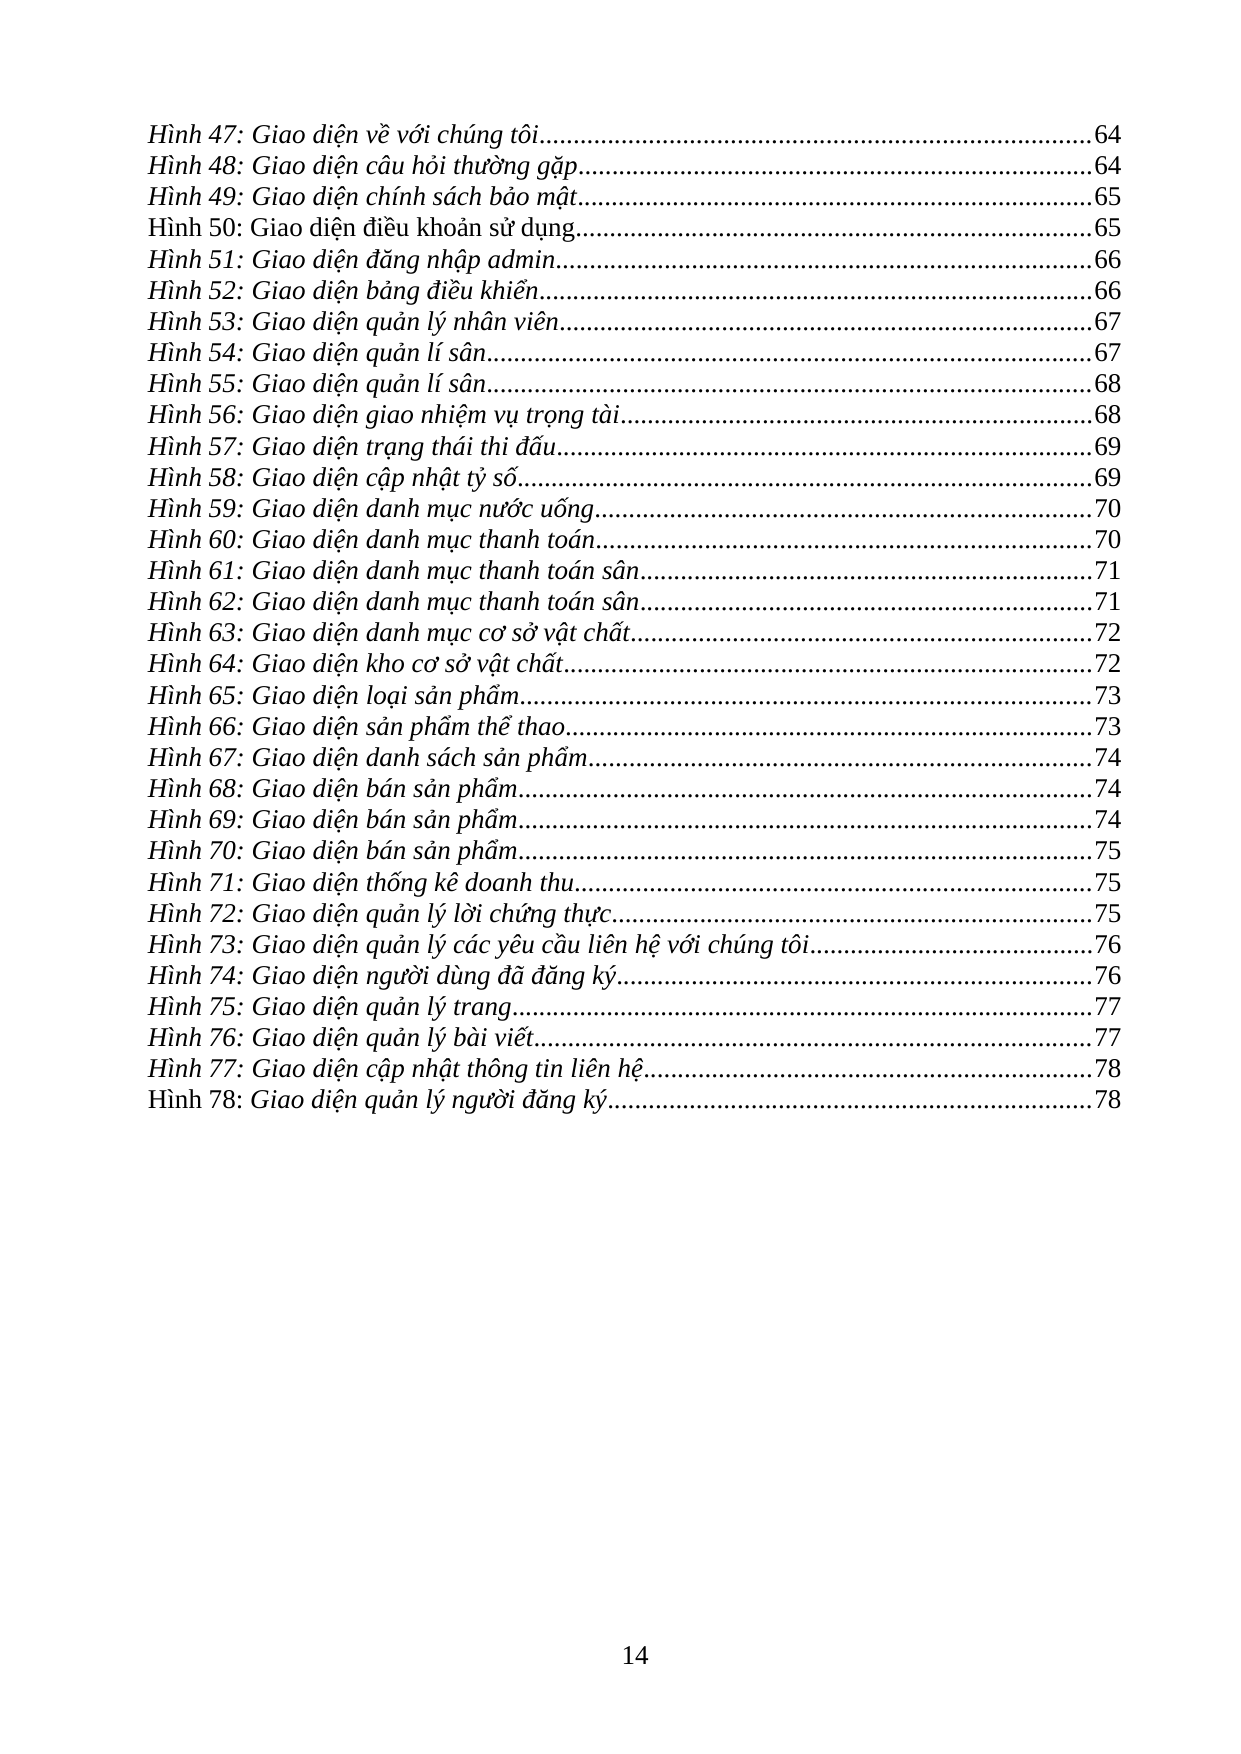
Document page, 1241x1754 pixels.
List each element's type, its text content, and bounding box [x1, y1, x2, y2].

text Hình 57: Giao diện trạng thái thi đấu 69 [148, 429, 1122, 461]
text Hình 73: Giao diện quản lý các yêu cầu liên hệ với chúng tôi 76 [148, 928, 1122, 959]
text Hình 50: Giao diện điều khoản sử dụng 65 [148, 212, 1122, 243]
text Hình 77: Giao diện cập nhật thông tin liên hệ 78 [148, 1052, 1122, 1084]
text Hình 74: Giao diện người dùng đã đăng ký 76 [148, 959, 1122, 990]
text Hình 65: Giao diện loại sản phẩm 73 [148, 679, 1122, 710]
text Hình 55: Giao diện quản lí sân 68 [148, 367, 1122, 398]
text Hình 75: Giao diện quản lý trang 77 [148, 990, 1122, 1021]
text Hình 68: Giao diện bán sản phẩm 74 [148, 772, 1122, 803]
text Hình 62: Giao diện danh mục thanh toán sân 71 [148, 585, 1122, 616]
text Hình 52: Giao diện bảng điều khiển 66 [148, 274, 1122, 305]
text Hình 59: Giao diện danh mục nước uống 70 [148, 492, 1122, 523]
text Hình 71: Giao diện thống kê doanh thu 75 [148, 866, 1122, 897]
text Hình 47: Giao diện về với chúng tôi 64 [148, 118, 1122, 149]
text Hình 53: Giao diện quản lý nhân viên 67 [148, 305, 1122, 336]
text Hình 58: Giao diện cập nhật tỷ số 69 [148, 461, 1122, 492]
text Hình 64: Giao diện kho cơ sở vật chất 72 [148, 648, 1122, 679]
text Hình 67: Giao diện danh sách sản phẩm 74 [148, 741, 1122, 772]
text Hình 66: Giao diện sản phẩm thể thao 73 [148, 710, 1122, 741]
text Hình 63: Giao diện danh mục cơ sở vật chất 72 [148, 616, 1122, 648]
text Hình 49: Giao diện chính sách bảo mật 65 [148, 180, 1122, 212]
text Hình 70: Giao diện bán sản phẩm 75 [148, 834, 1122, 866]
text Hình 54: Giao diện quản lí sân 67 [148, 336, 1122, 367]
text Hình 61: Giao diện danh mục thanh toán sân 71 [148, 554, 1122, 585]
text Hình 48: Giao diện câu hỏi thường gặp 64 [148, 149, 1122, 180]
text Hình 51: Giao diện đăng nhập admin 66 [148, 243, 1122, 274]
text Hình 72: Giao diện quản lý lời chứng thực 75 [148, 897, 1122, 928]
text Hình 60: Giao diện danh mục thanh toán 70 [148, 523, 1122, 554]
text Hình 76: Giao diện quản lý bài viết 77 [148, 1021, 1122, 1052]
text Hình 56: Giao diện giao nhiệm vụ trọng tài 68 [148, 398, 1122, 429]
text Hình 78: Giao diện quản lý người đăng ký 78 [148, 1084, 1122, 1115]
text Hình 69: Giao diện bán sản phẩm 74 [148, 803, 1122, 834]
